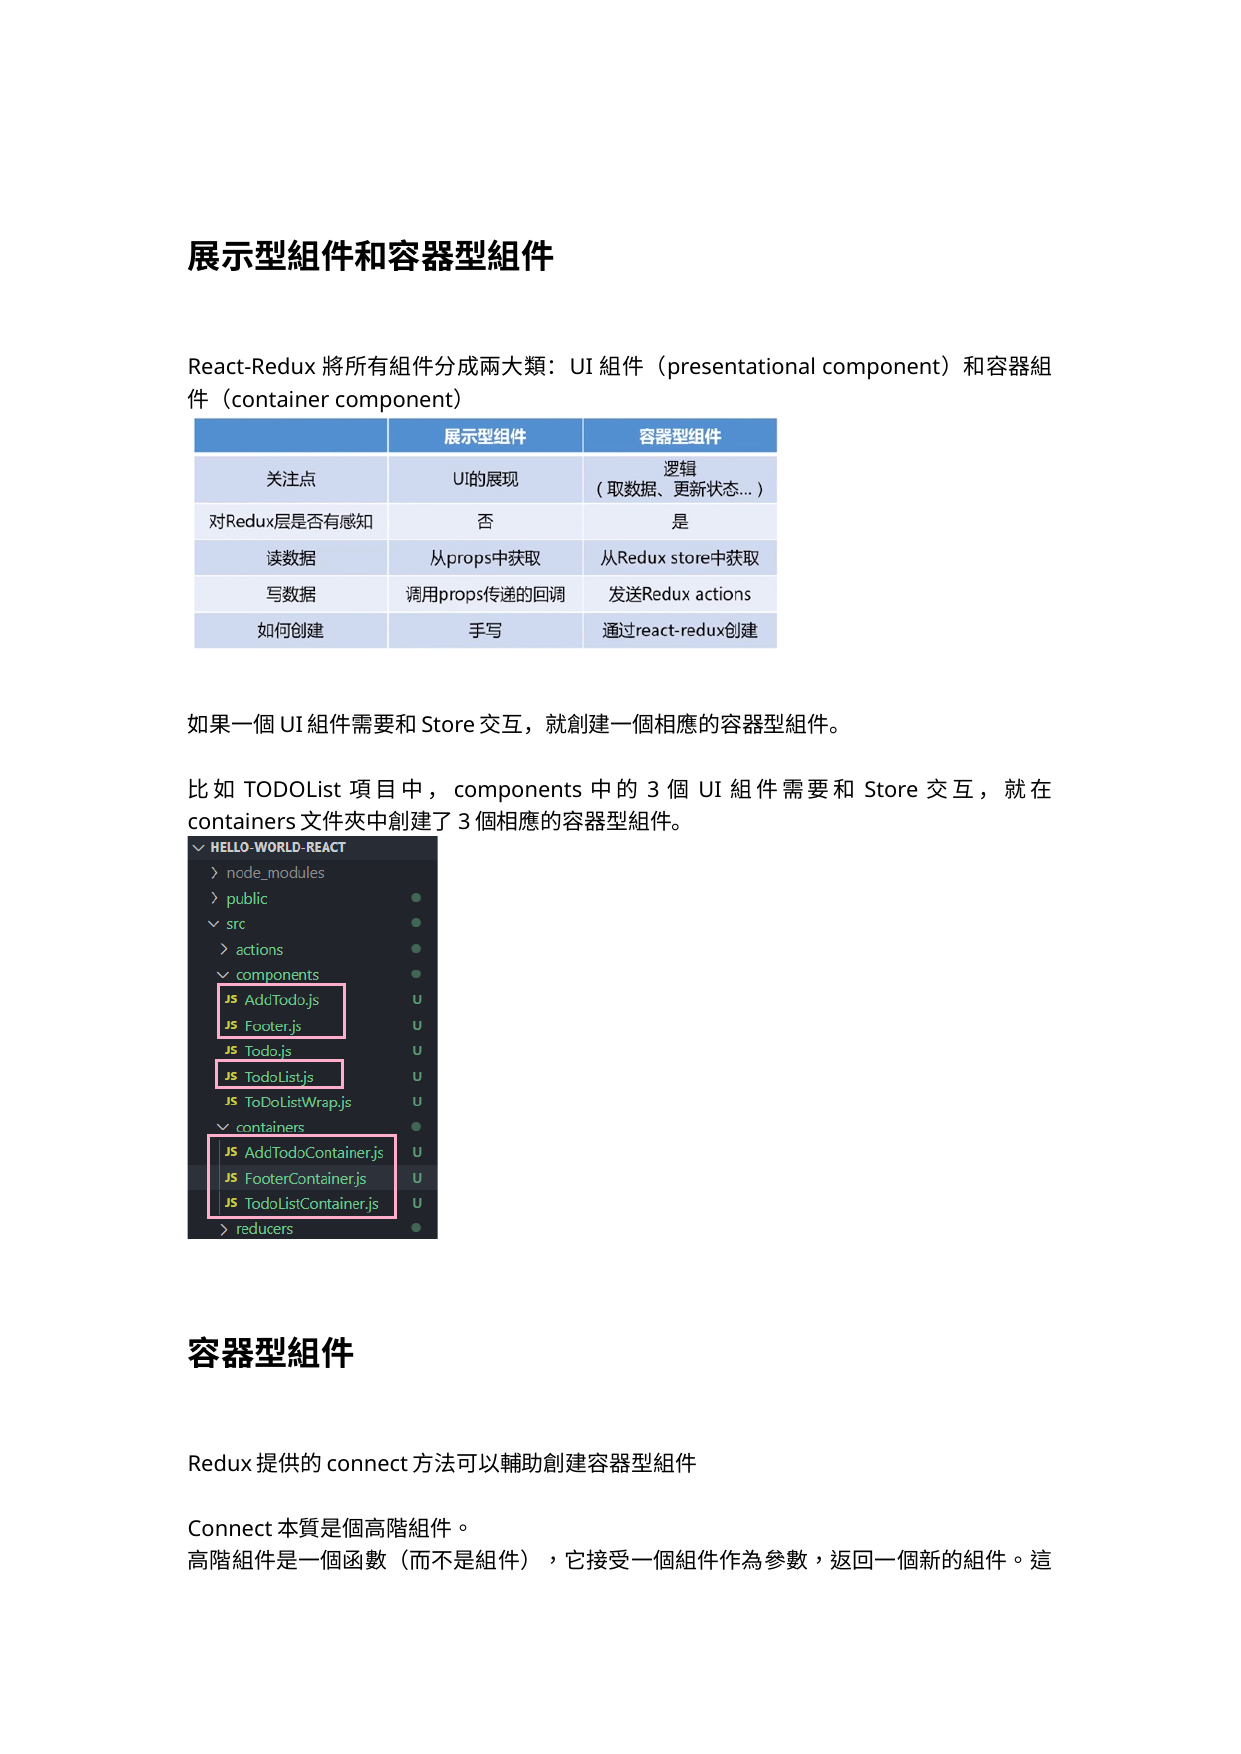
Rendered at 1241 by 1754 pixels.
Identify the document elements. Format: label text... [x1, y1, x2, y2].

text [187, 1543, 1053, 1576]
text Redux提供的connect方法可以輔助創建容器型組件 [187, 1446, 1053, 1478]
text 如果一個UI組件需要和Store交互，就創建一個相應的容器型組件。 [187, 706, 1053, 739]
subtitle 展示型組件和容器型組件 [187, 222, 1053, 287]
text React-Redux 將所有組件分成兩大類：UI 組件（presentational component）和容器組件（container component） [187, 349, 1053, 414]
text Connect本質是個高階組件。 [187, 1511, 1053, 1543]
picture [187, 413, 782, 650]
text 比如TODOList項目中，components中的3個UI組件需要和Store交互，就在containers文件夾中創建了3個相應的容器型組件。 [187, 771, 1053, 836]
picture [187, 836, 438, 1239]
subtitle 容器型組件 [187, 1318, 1053, 1383]
